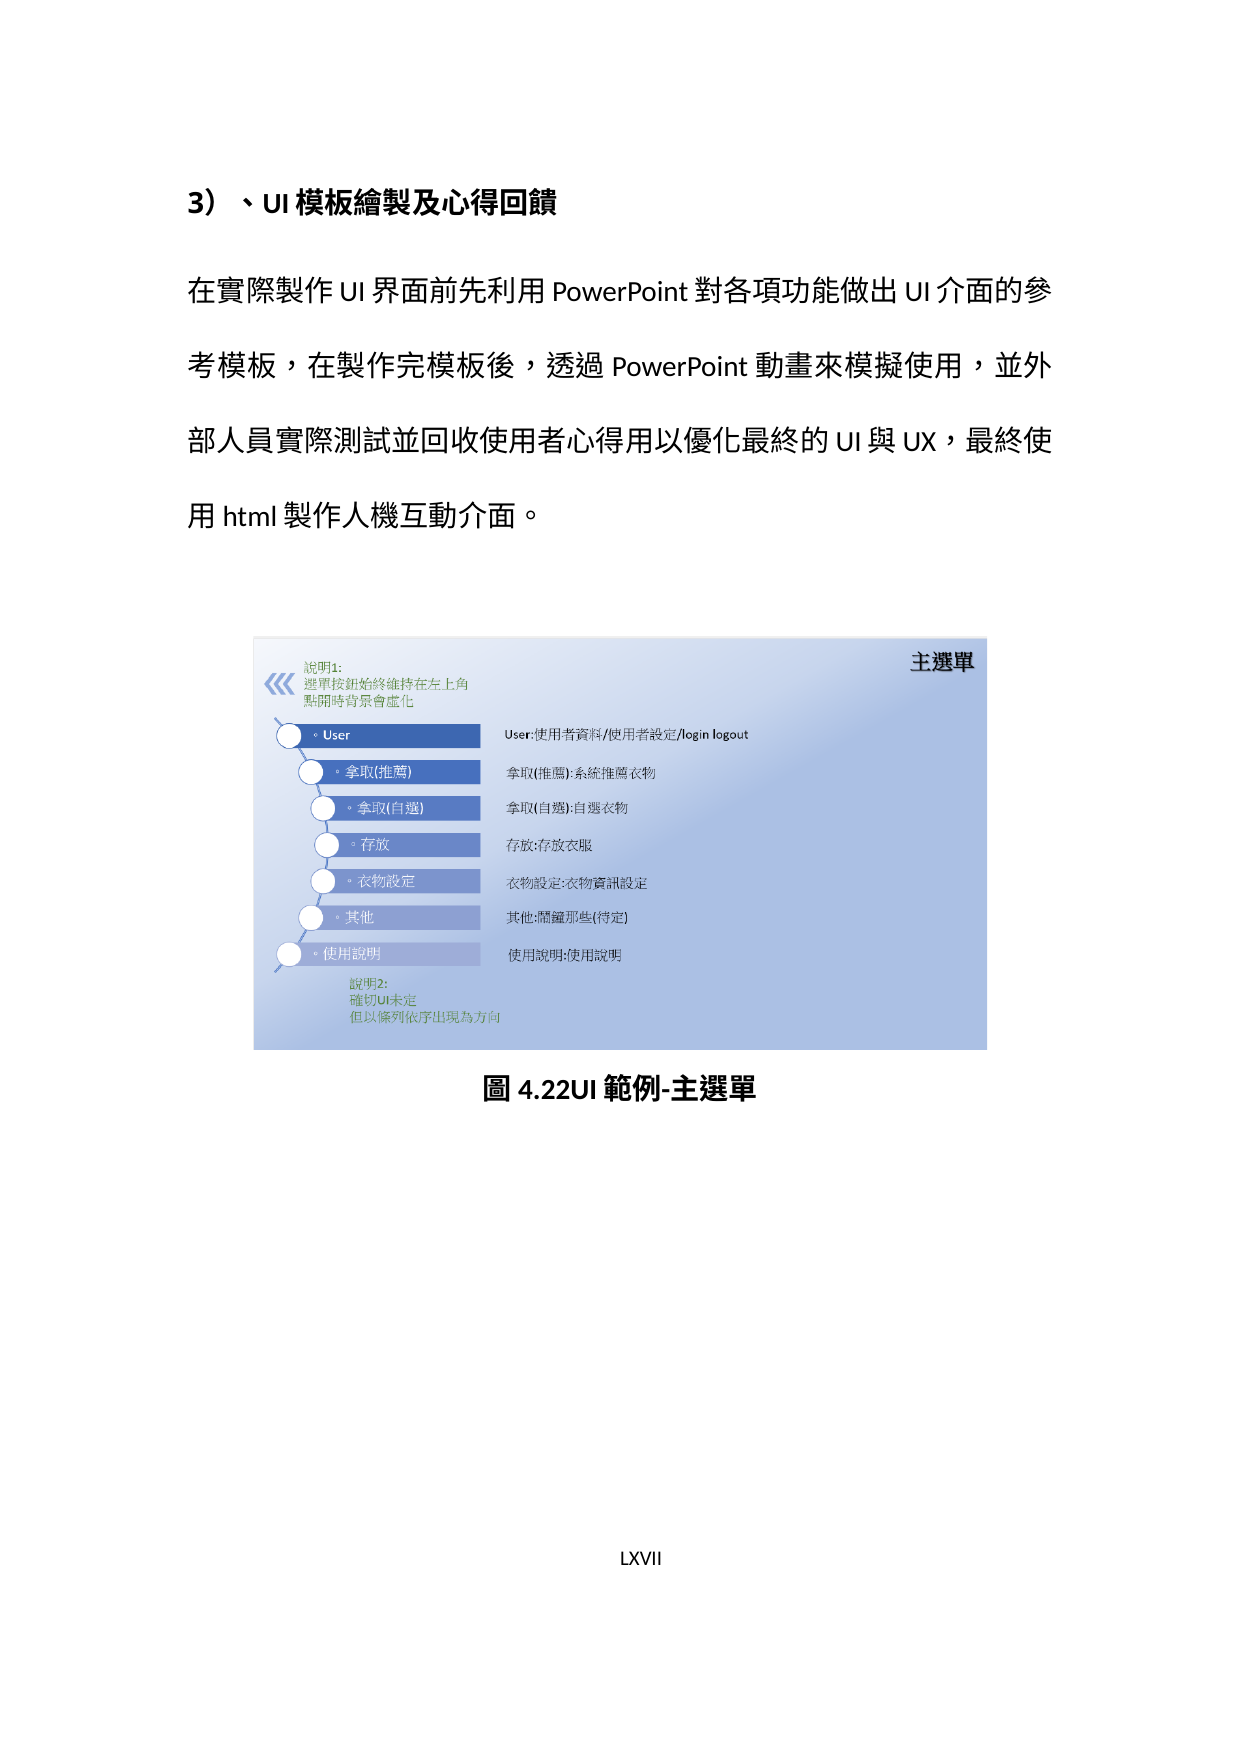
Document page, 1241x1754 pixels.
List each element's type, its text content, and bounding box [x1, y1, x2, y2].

text 在實際製作UI界面前先利用PowerPoint對各項功能做出UI介面的參考模板，在製作完模板後，透過PowerPoint動畫來模擬使用，並外部人員實際測試並回收使用者心得用以優化最終的UI與UX，最終使用html製作人機互動介面。 [187, 251, 1053, 551]
picture [253, 636, 988, 1050]
text 3）、UI模板繪製及心得回饋 [187, 163, 1053, 238]
